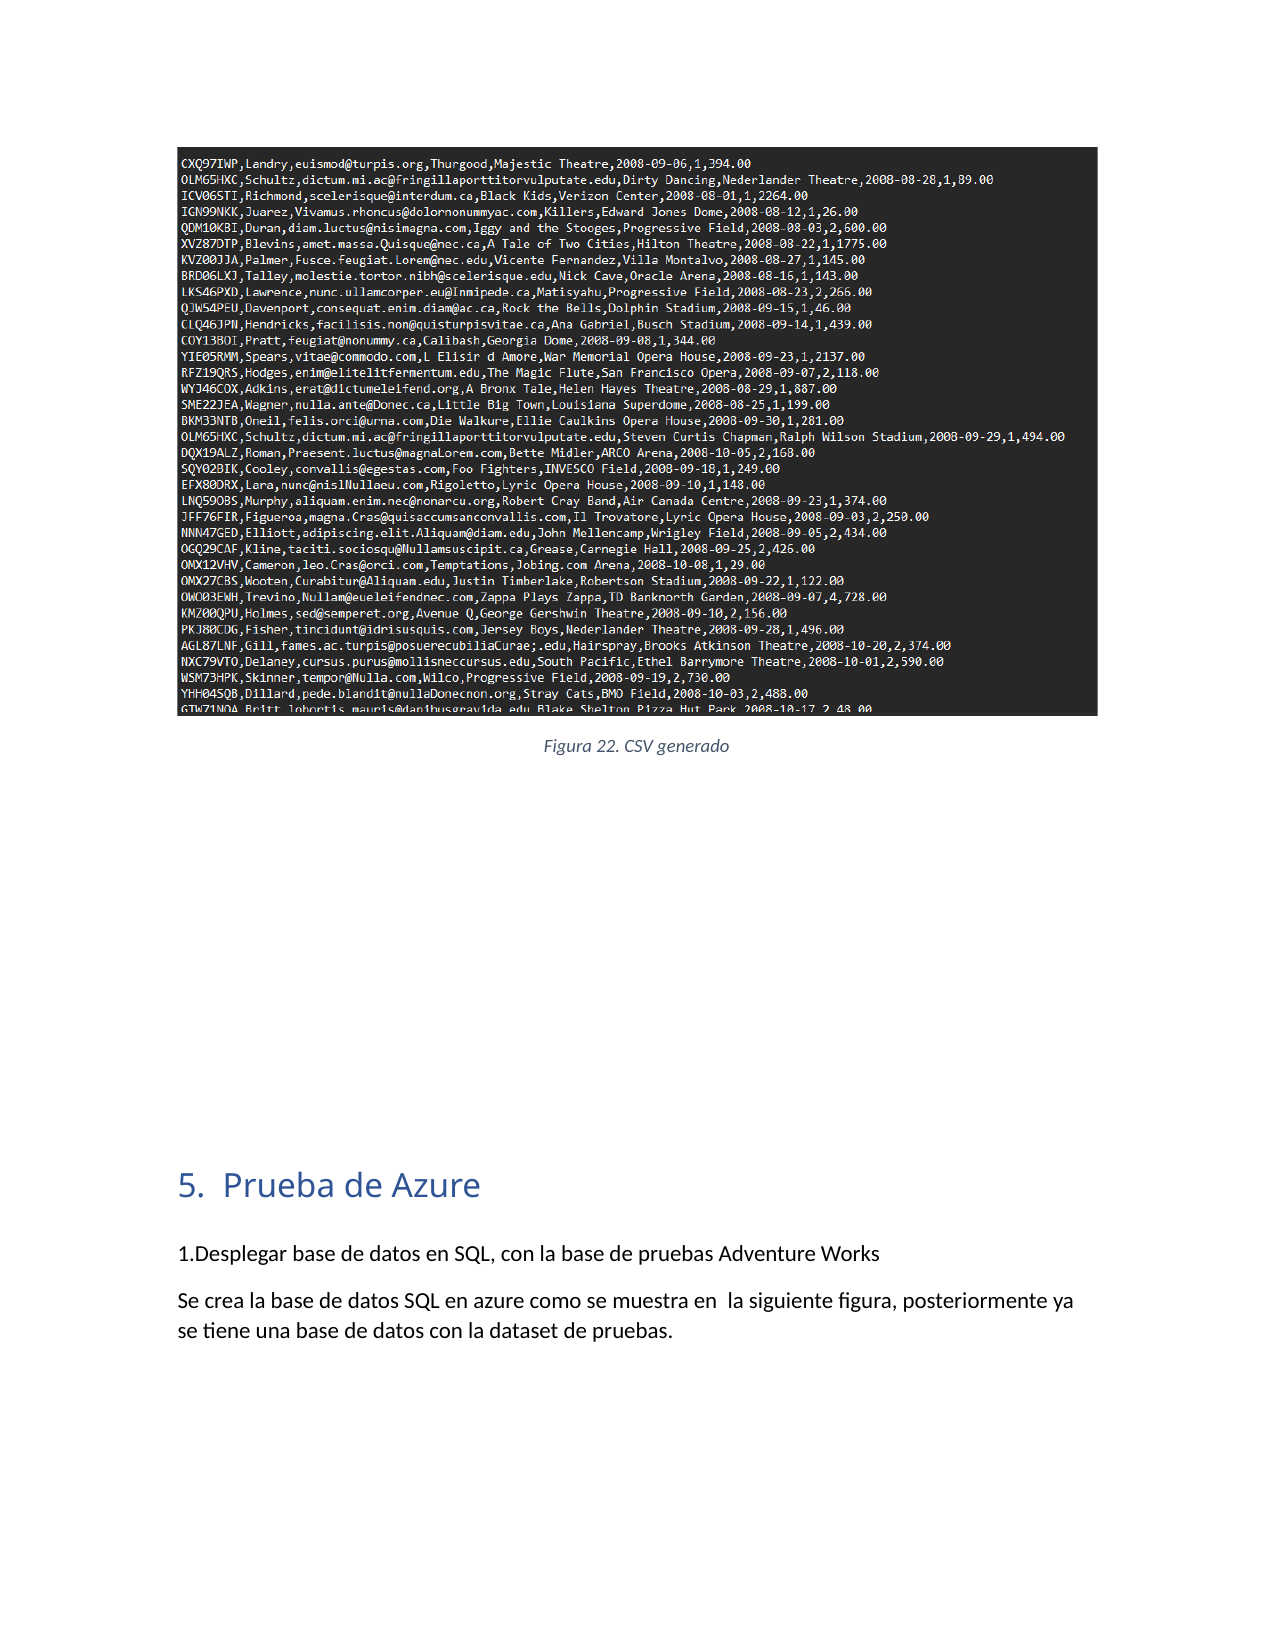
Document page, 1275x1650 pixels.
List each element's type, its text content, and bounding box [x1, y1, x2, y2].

subtitle 5. Prueba de Azure [177, 1162, 1098, 1207]
text 1.Desplegar base de datos en SQL, con la base de pruebas Adventure Works [177, 1239, 1098, 1267]
text Figura 22. CSV generado [177, 734, 1098, 757]
text Se crea la base de datos SQL en azure como se muestra en la siguiente figura, posteriormente ya se tiene una base de datos con la dataset de pruebas. [177, 1286, 1098, 1344]
picture [177, 147, 1098, 716]
